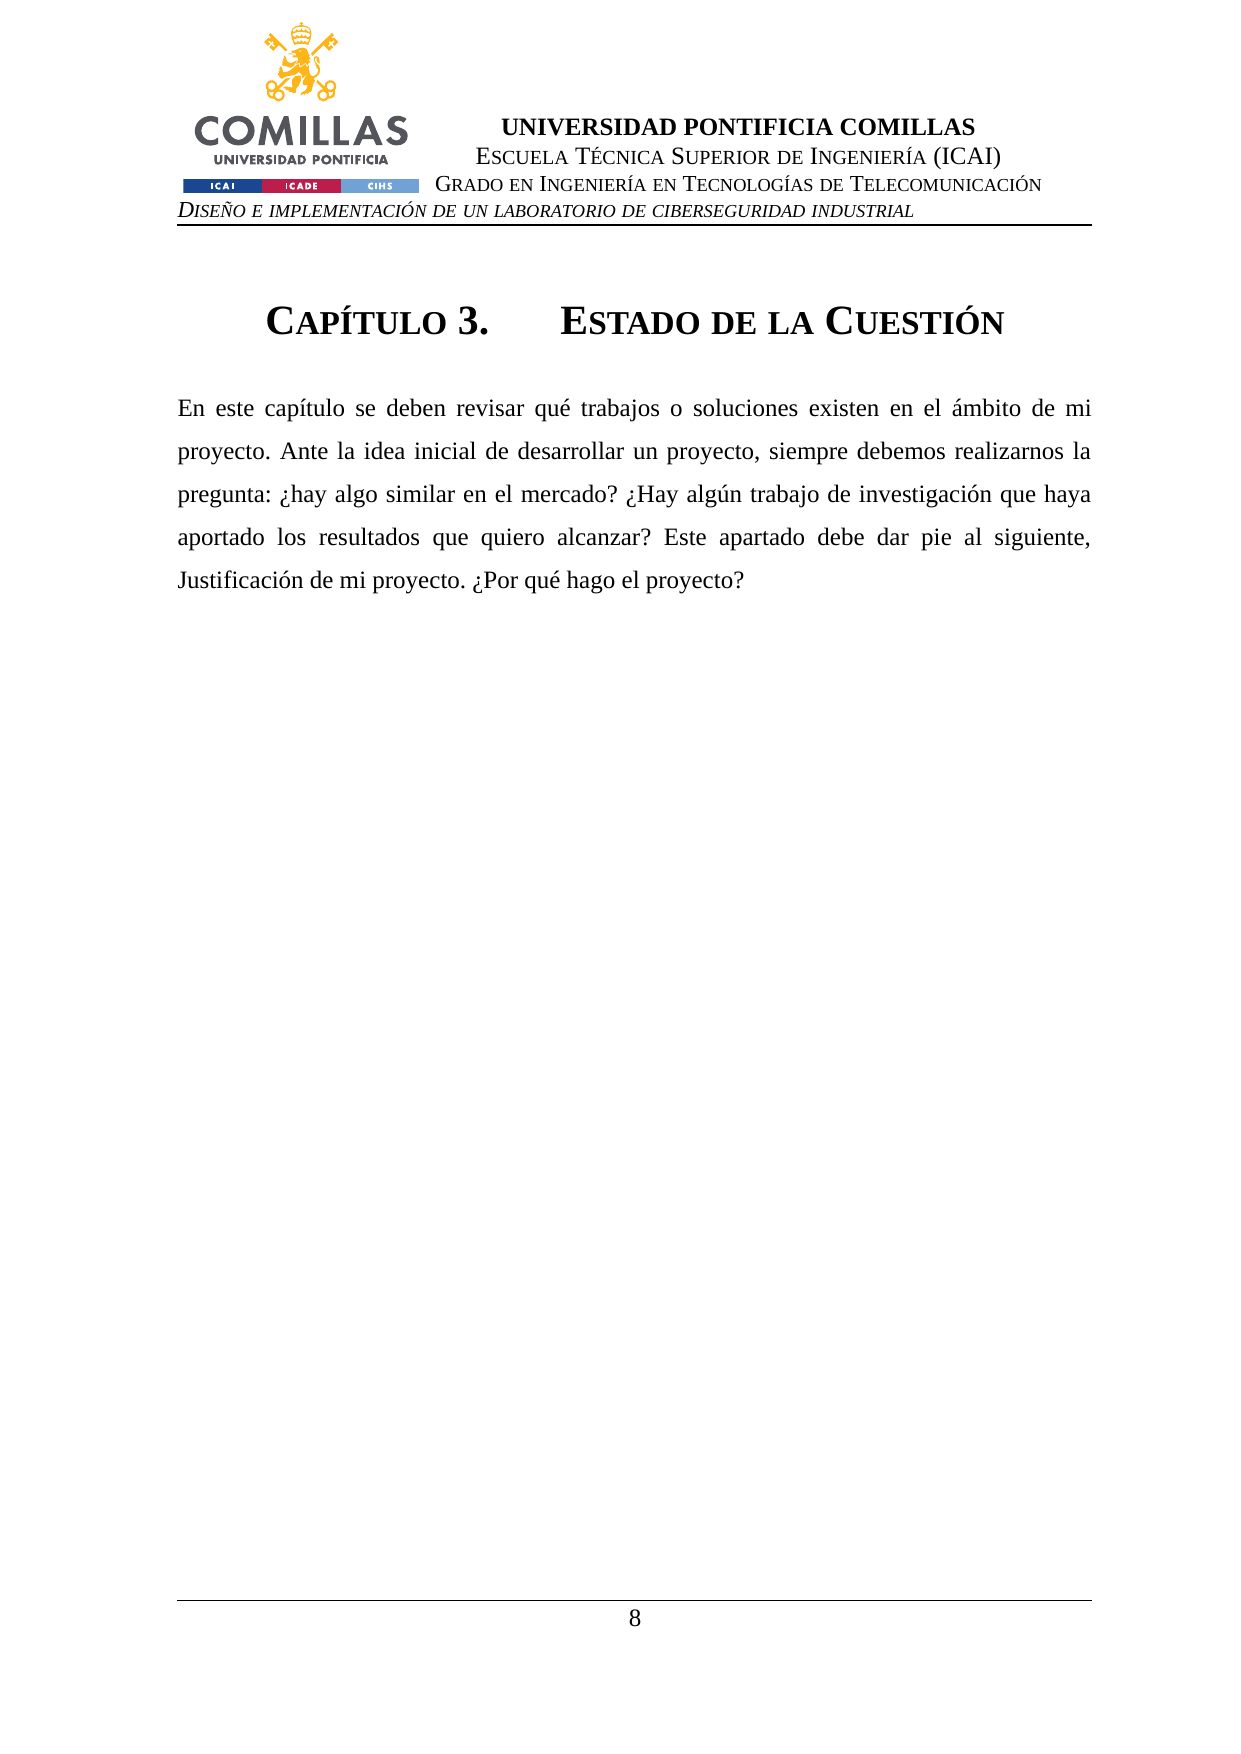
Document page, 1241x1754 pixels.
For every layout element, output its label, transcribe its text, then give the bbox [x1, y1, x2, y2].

text En este capítulo se deben revisar qué trabajos o soluciones existen en el ámbito de mi proyecto. Ante la idea inicial de desarrollar un proyecto, siempre debemos realizarnos la pregunta: ¿hay algo similar en el mercado? ¿Hay algún trabajo de investigación que haya aportado los resultados que quiero alcanzar? Este apartado debe dar pie al siguiente, Justificación de mi proyecto. ¿Por qué hago el proyecto? [177, 393, 1092, 594]
subtitle Estado de la Cuestión [177, 251, 1092, 355]
